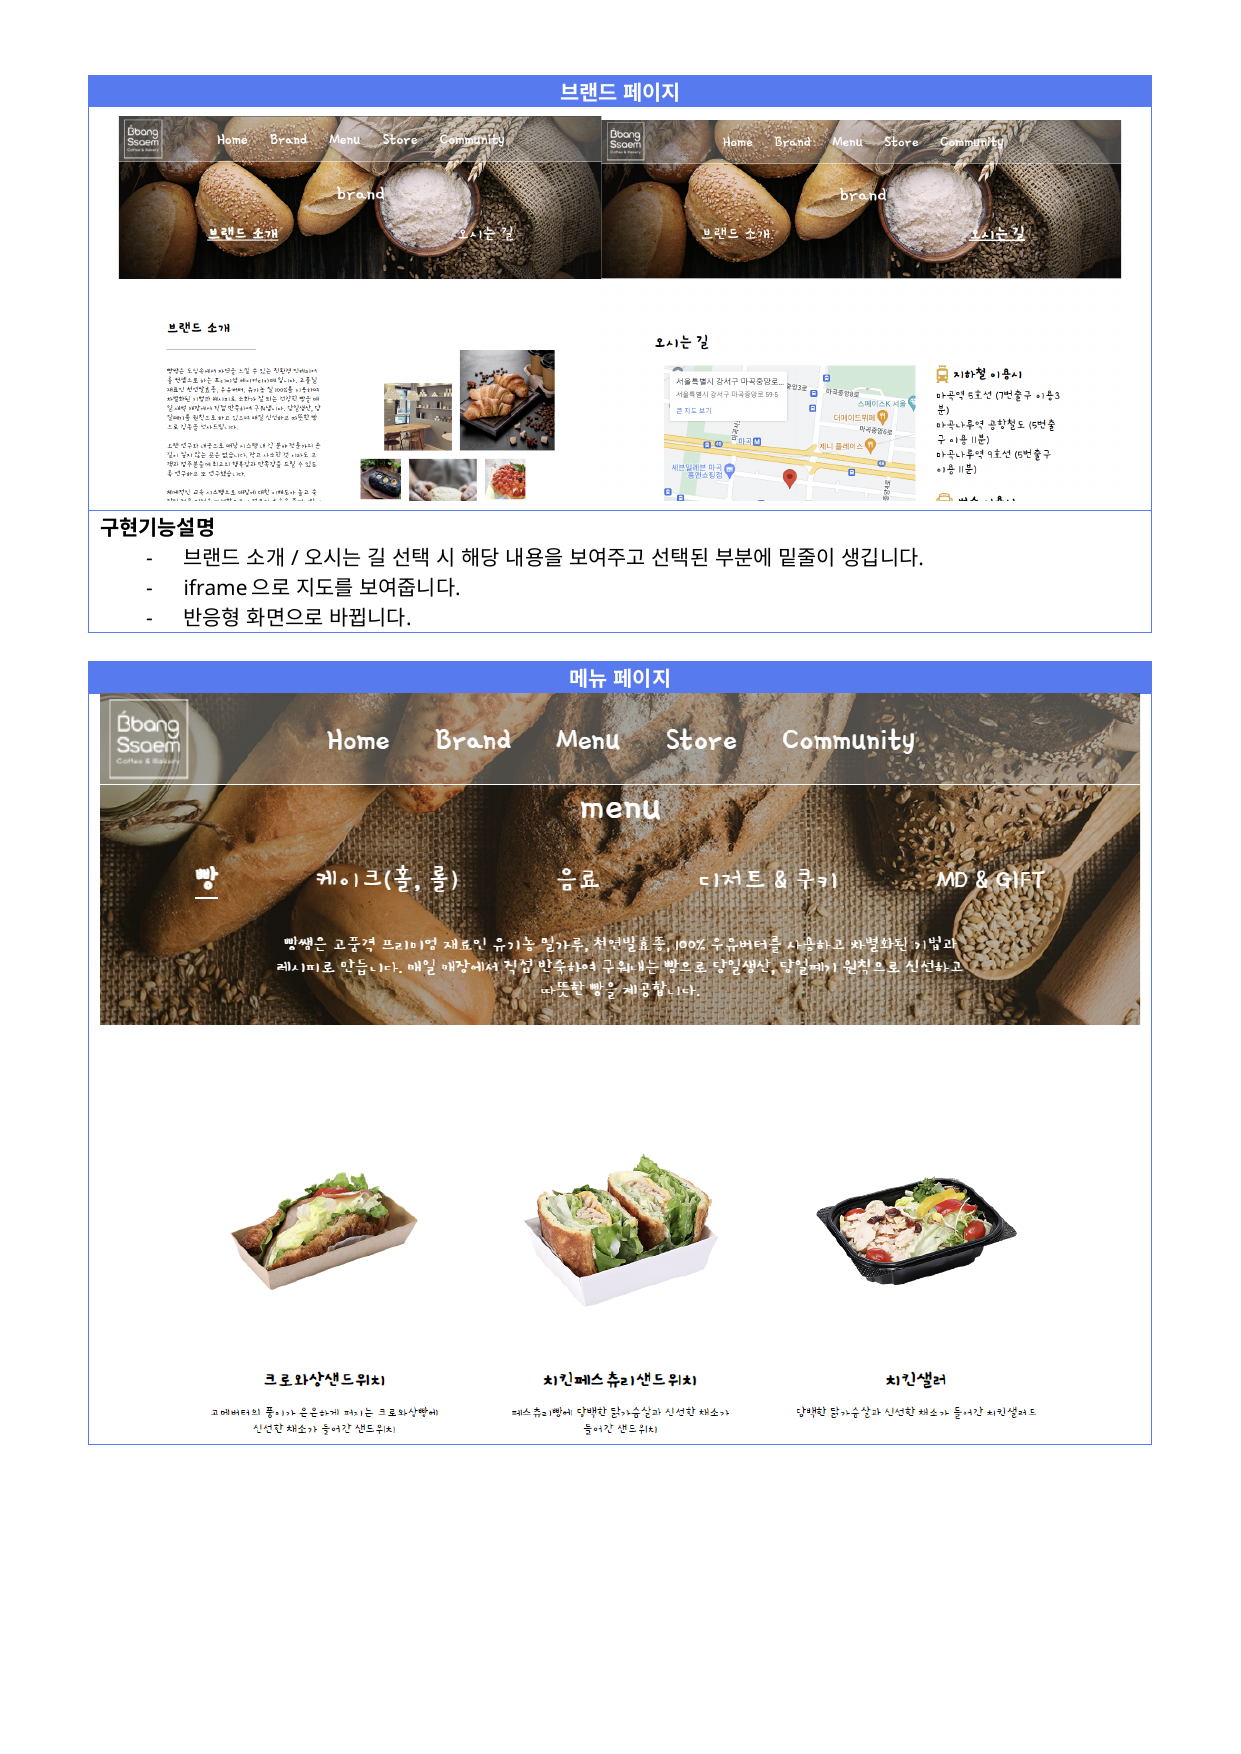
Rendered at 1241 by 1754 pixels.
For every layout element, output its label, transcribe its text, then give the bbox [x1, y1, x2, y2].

picture [118, 116, 1122, 501]
picture [100, 693, 1141, 1444]
table_header 메뉴 페이지 [89, 663, 1151, 693]
table_cell 구현기능설명 브랜드 소개 / 오시는 길 선택 시 해당 내용을 보여주고 선택된 부분에 밑줄이 생깁니다. iframe으로 지도를 보여줍니다. 반응형 화면으로 바뀝니다. [89, 511, 1151, 632]
table_cell [89, 107, 1151, 510]
table_cell [1141, 694, 1151, 1444]
table_cell [89, 694, 100, 1444]
table_header 브랜드 페이지 [89, 76, 1151, 106]
